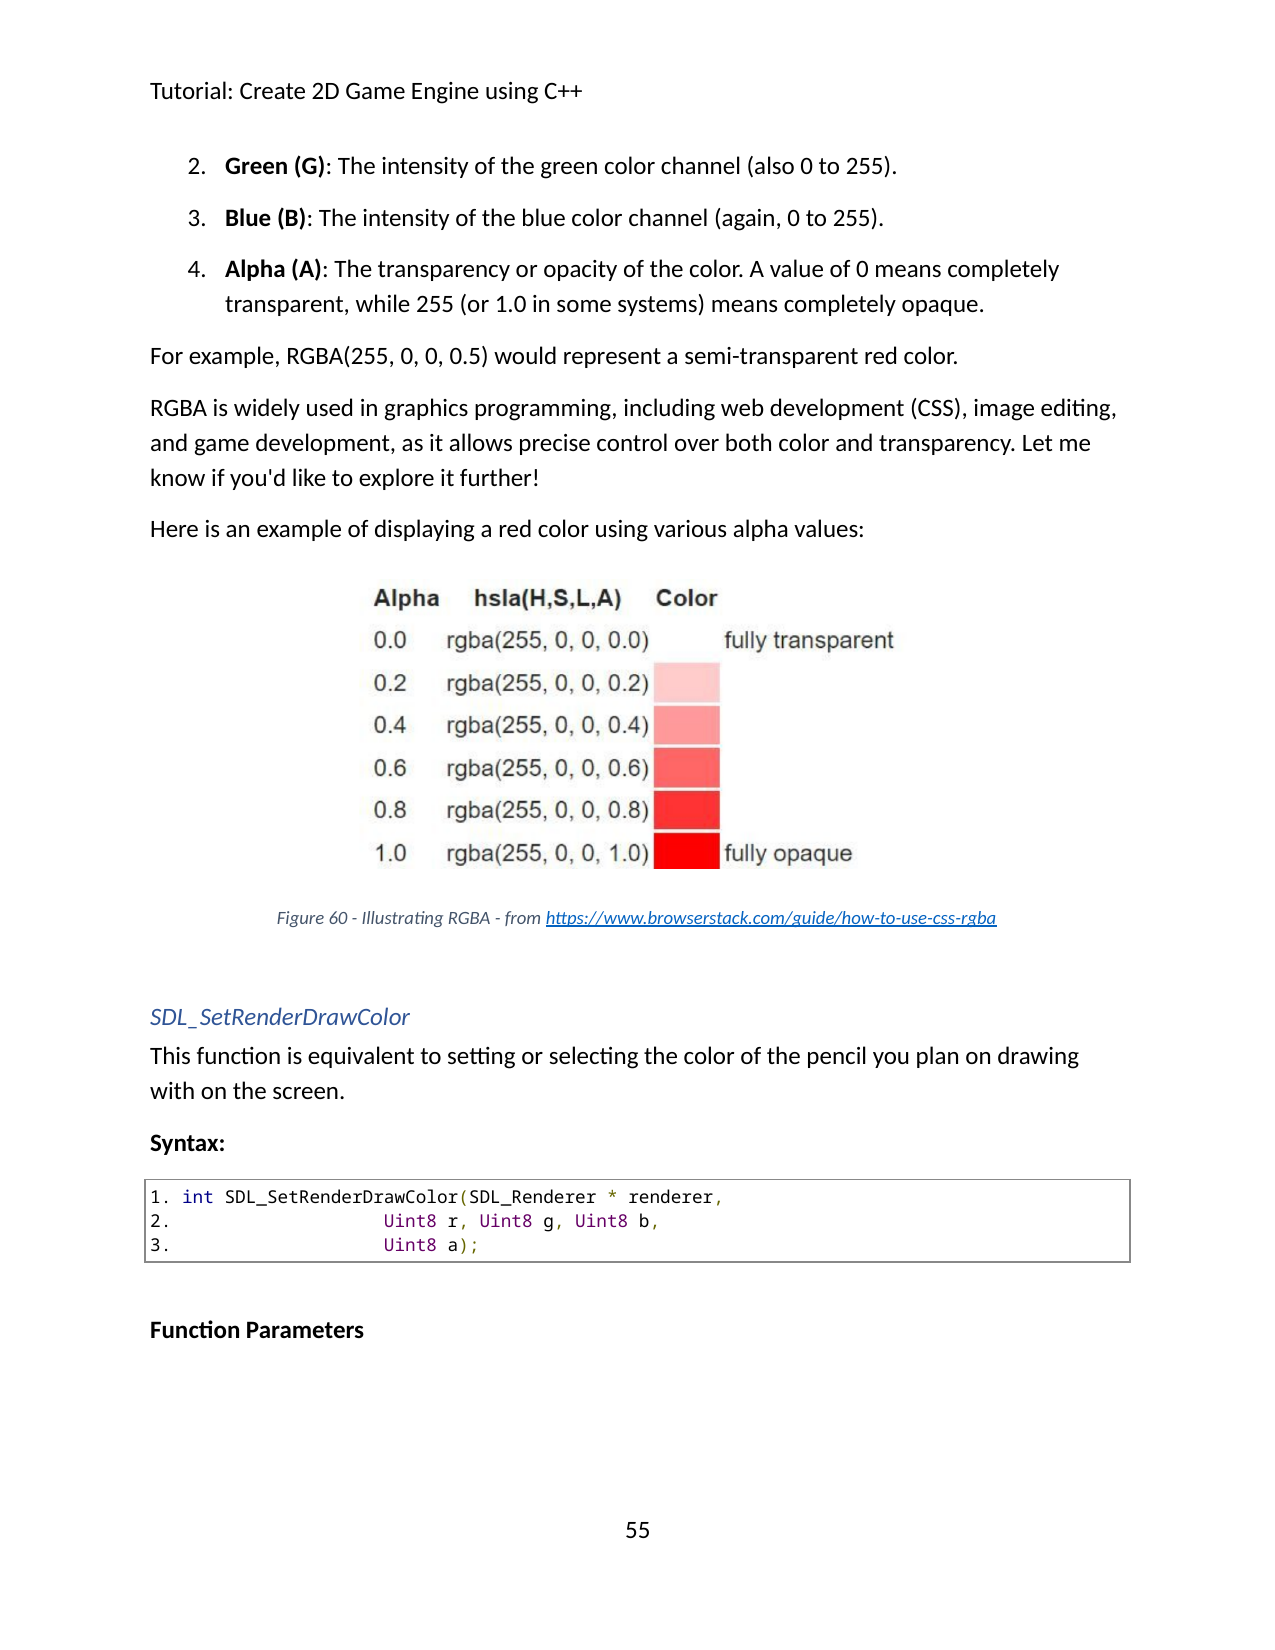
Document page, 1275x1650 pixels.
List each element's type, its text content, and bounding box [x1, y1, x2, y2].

text 2. Uint8 r, Uint8 g, Uint8 b, [150, 1209, 1125, 1227]
text 1. int SDL_SetRenderDrawColor(SDL_Renderer * renderer, [146, 1180, 1129, 1209]
list Green (G): The intensity of the green color channel (also 0 to 255). [187, 150, 1125, 181]
text 3. Uint8 a); [146, 1227, 1129, 1261]
list Blue (B): The intensity of the blue color channel (again, 0 to 255). [187, 202, 1125, 232]
text Here is an example of displaying a red color using various alpha values: [150, 513, 1125, 544]
subtitle SDL_SetRenderDrawColor [150, 1001, 1125, 1032]
picture [336, 565, 940, 885]
text RGBA is widely used in graphics programming, including web development (CSS), image editing, and game development, as it allows precise control over both color and transparency. Let me know if you'd like to explore it further! [150, 392, 1125, 492]
text For example, RGBA(255, 0, 0, 0.5) would represent a semi-transparent red color. [150, 340, 1125, 371]
list Alpha (A): The transparency or opacity of the color. A value of 0 means completely transparent, while 255 (or 1.0 in some systems) means completely opaque. [187, 253, 1125, 319]
text Syntax: [150, 1127, 1125, 1158]
text Function Parameters [150, 1314, 1125, 1345]
text This function is equivalent to setting or selecting the color of the pencil you plan on drawing with on the screen. [150, 1040, 1125, 1106]
